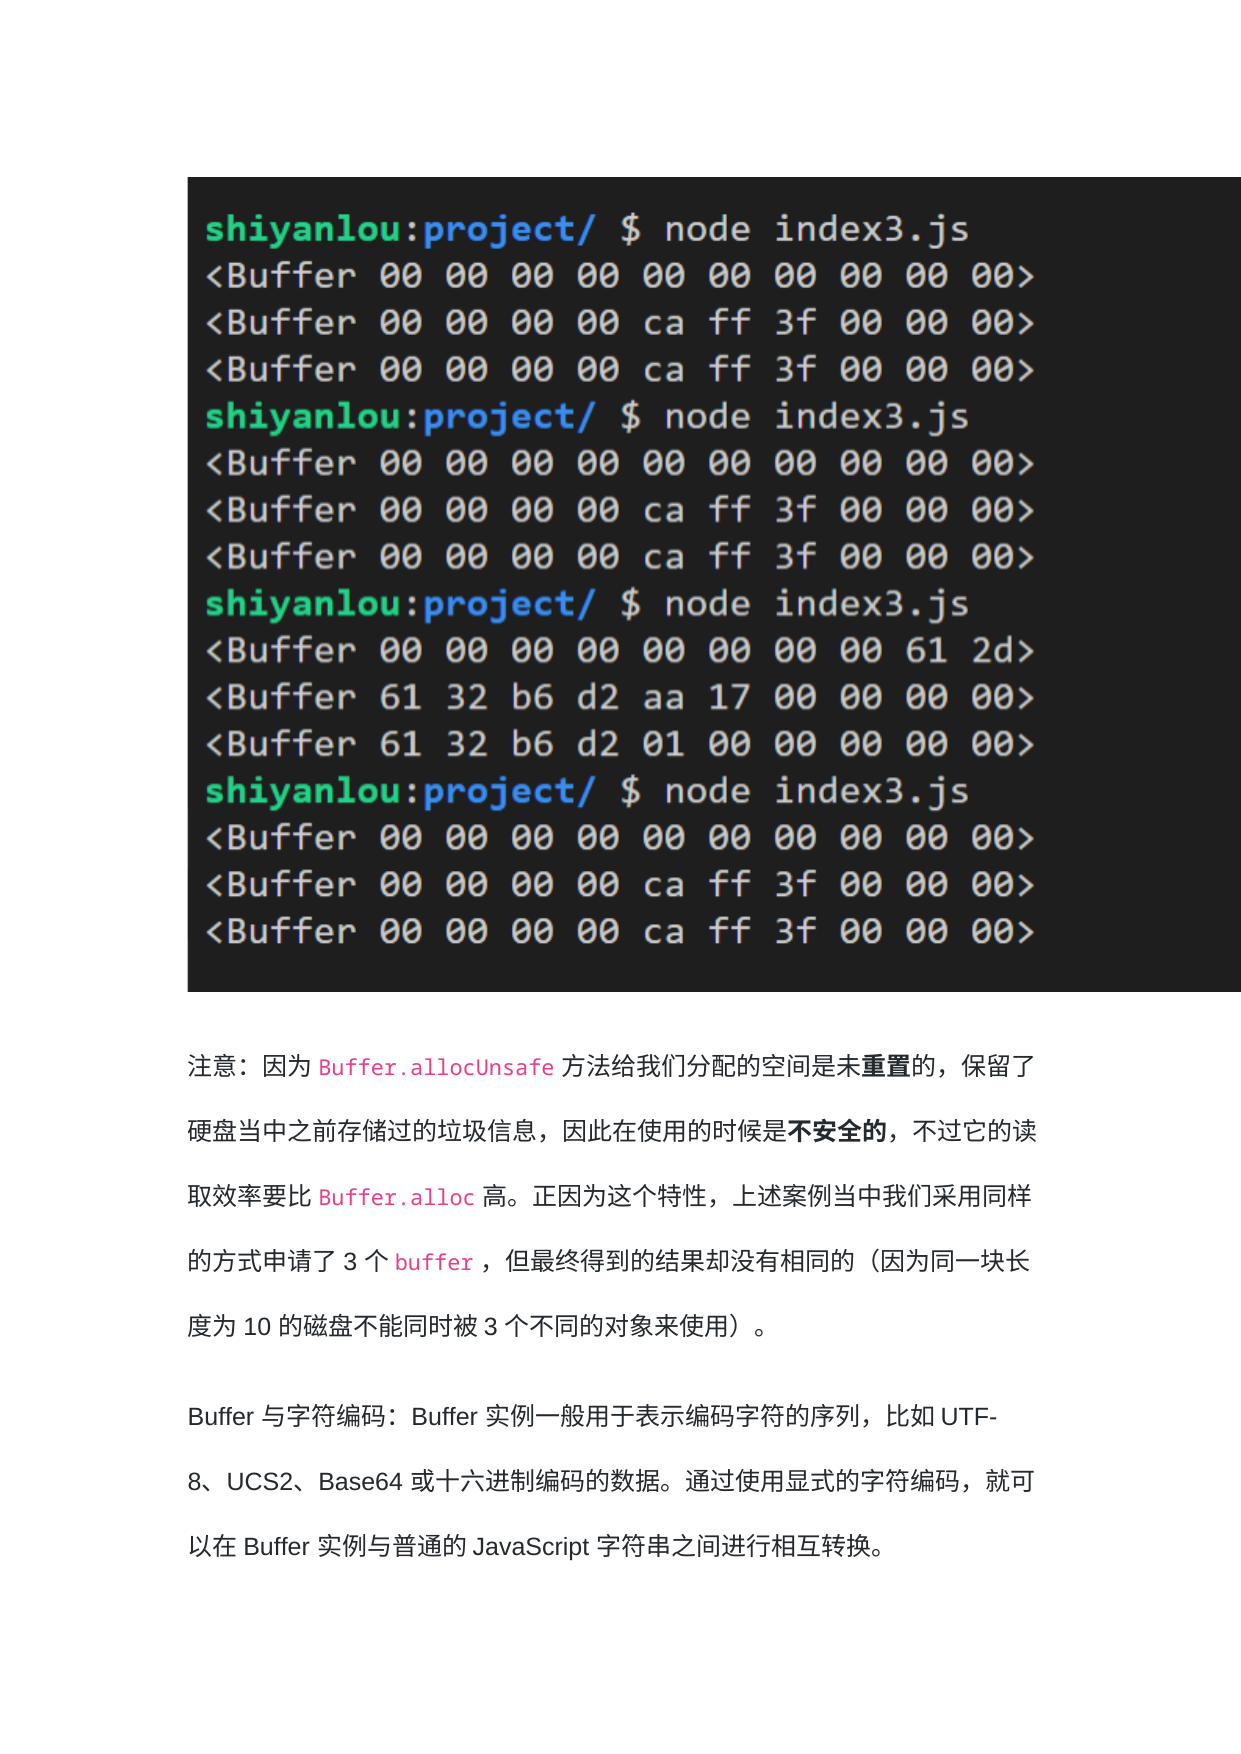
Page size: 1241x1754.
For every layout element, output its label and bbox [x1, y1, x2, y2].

picture [187, 177, 1241, 992]
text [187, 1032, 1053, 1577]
